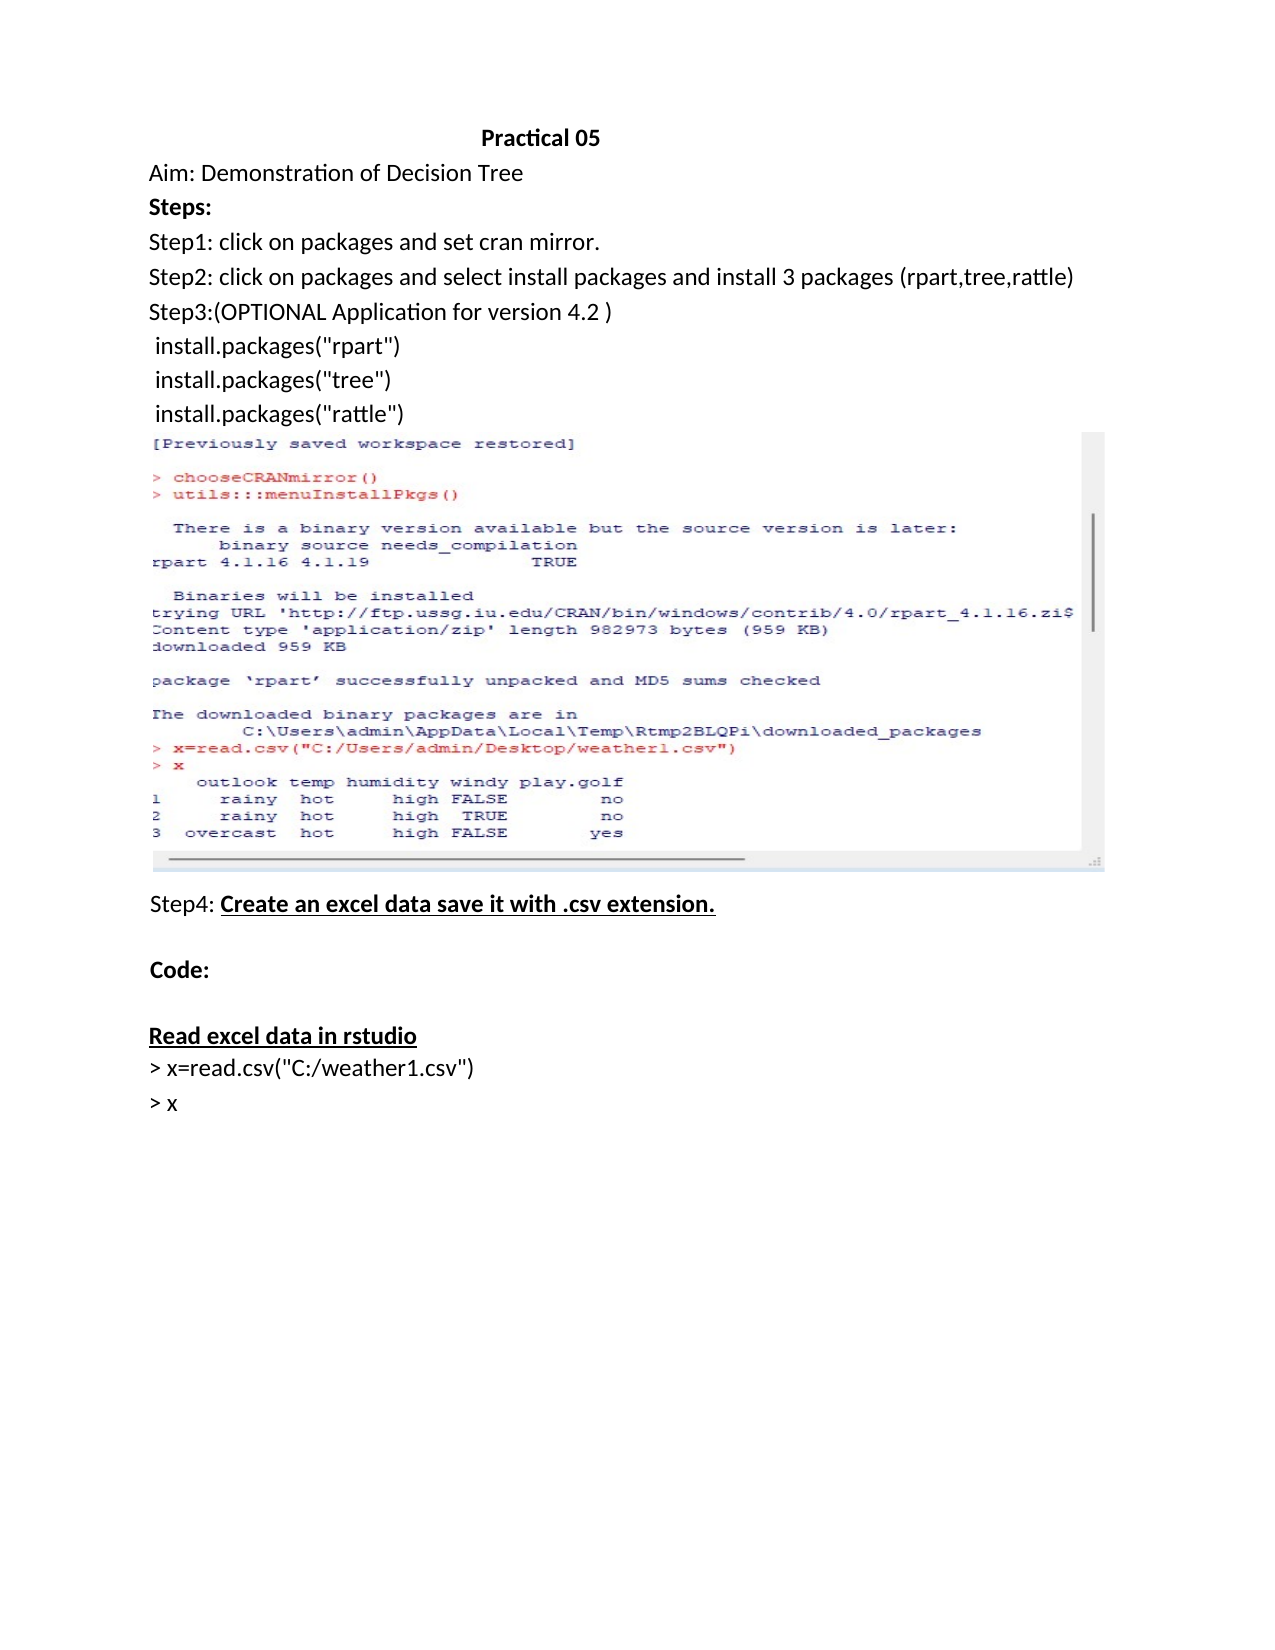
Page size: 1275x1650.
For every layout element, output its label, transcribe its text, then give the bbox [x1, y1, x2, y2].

text Aim: Demonstration of Decision Tree [148, 157, 601, 187]
text Step3:(OPTIONAL Application for version 4.2 ) install.packages("rpart") install.packages("tree") install.packages("rattle") [148, 296, 632, 428]
text Step1: click on packages and set cran mirror. [148, 226, 1124, 257]
text Step4: Create an excel data save it with .csv extension. [150, 888, 1124, 919]
text Steps: [148, 192, 684, 222]
text > x=read.csv("C:/weather1.csv") [148, 1052, 1124, 1083]
text Step2: click on packages and select install packages and install 3 packages (rpart,tree,rattle) [148, 261, 1124, 292]
text Read excel data in rstudio [148, 1020, 1124, 1050]
picture [153, 432, 1105, 872]
text Practical 05 [148, 122, 601, 152]
text > x [148, 1087, 1124, 1118]
text Code: [150, 954, 1124, 985]
